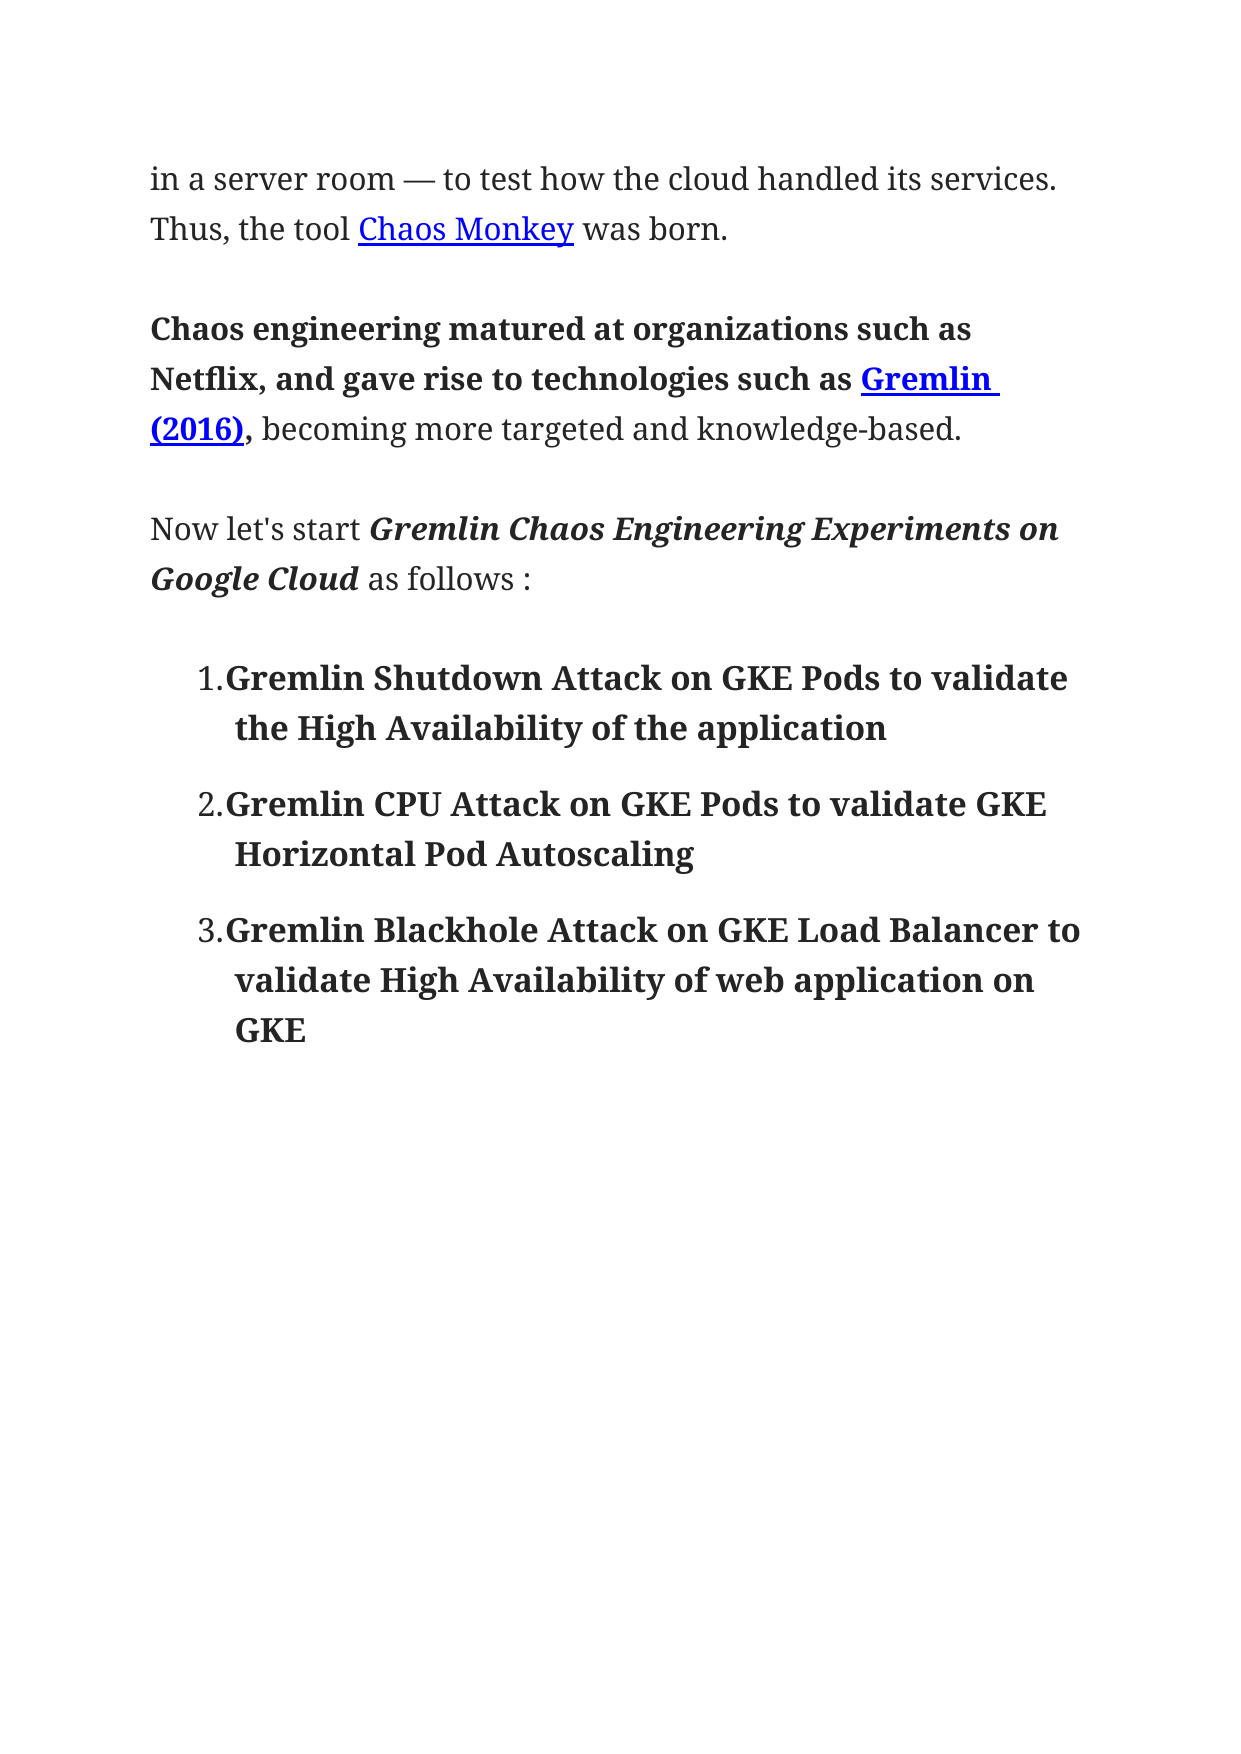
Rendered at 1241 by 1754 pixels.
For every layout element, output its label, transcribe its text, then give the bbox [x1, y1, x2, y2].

text Chaos engineering matured at organizations such as Netflix, and gave rise to technologies such as Gremlin (2016), becoming more targeted and knowledge-based. [150, 300, 1090, 450]
list Gremlin Blackhole Attack on GKE Load Balancer to validate High Availability of web application on GKE [197, 902, 1090, 1052]
list Gremlin Shutdown Attack on GKE Pods to validate the High Availability of the application [197, 650, 1090, 750]
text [150, 150, 1090, 250]
text Now let's start Gremlin Chaos Engineering Experiments on Google Cloud as follows : [150, 500, 1090, 600]
list Gremlin CPU Attack on GKE Pods to validate GKE Horizontal Pod Autoscaling [197, 776, 1090, 876]
